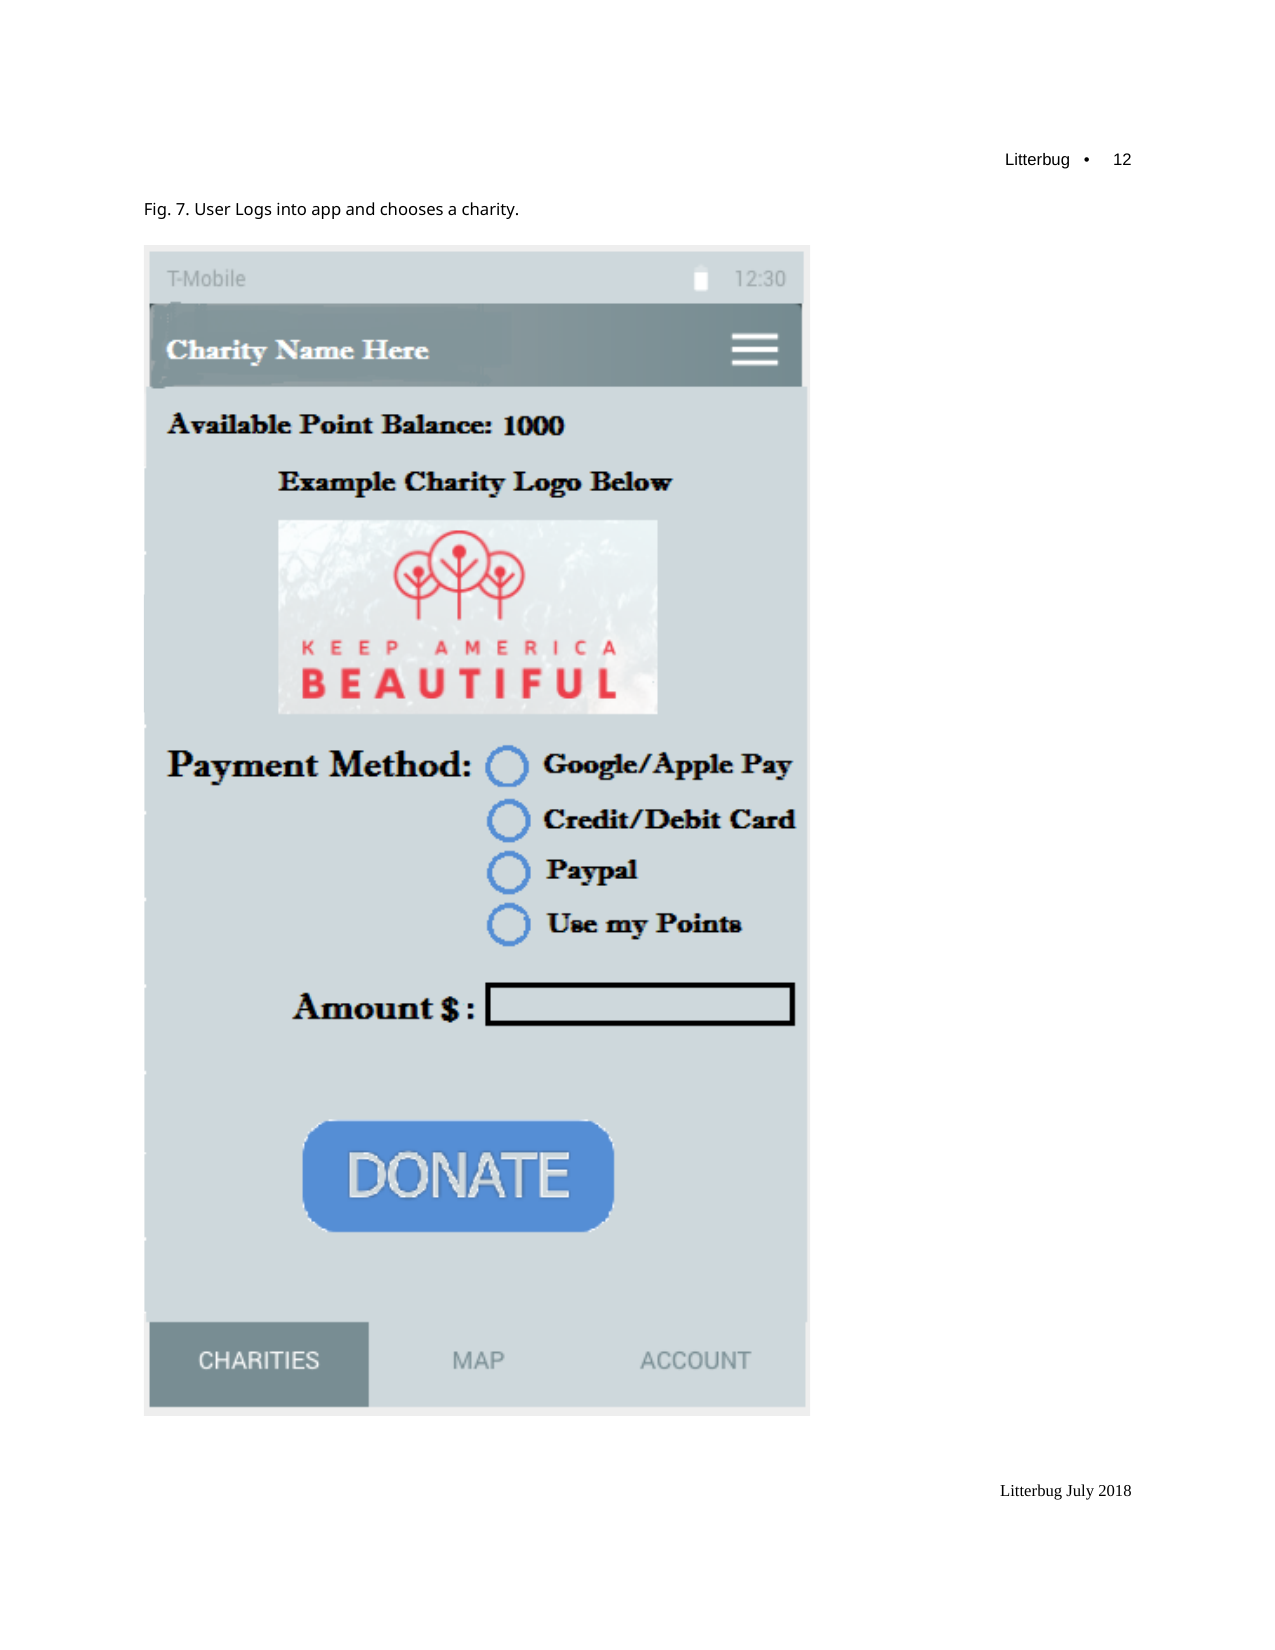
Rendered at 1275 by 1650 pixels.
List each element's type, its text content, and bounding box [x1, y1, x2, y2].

picture [143, 245, 811, 1416]
text Fig. 7. User Logs into app and chooses a charity. [144, 198, 1131, 221]
